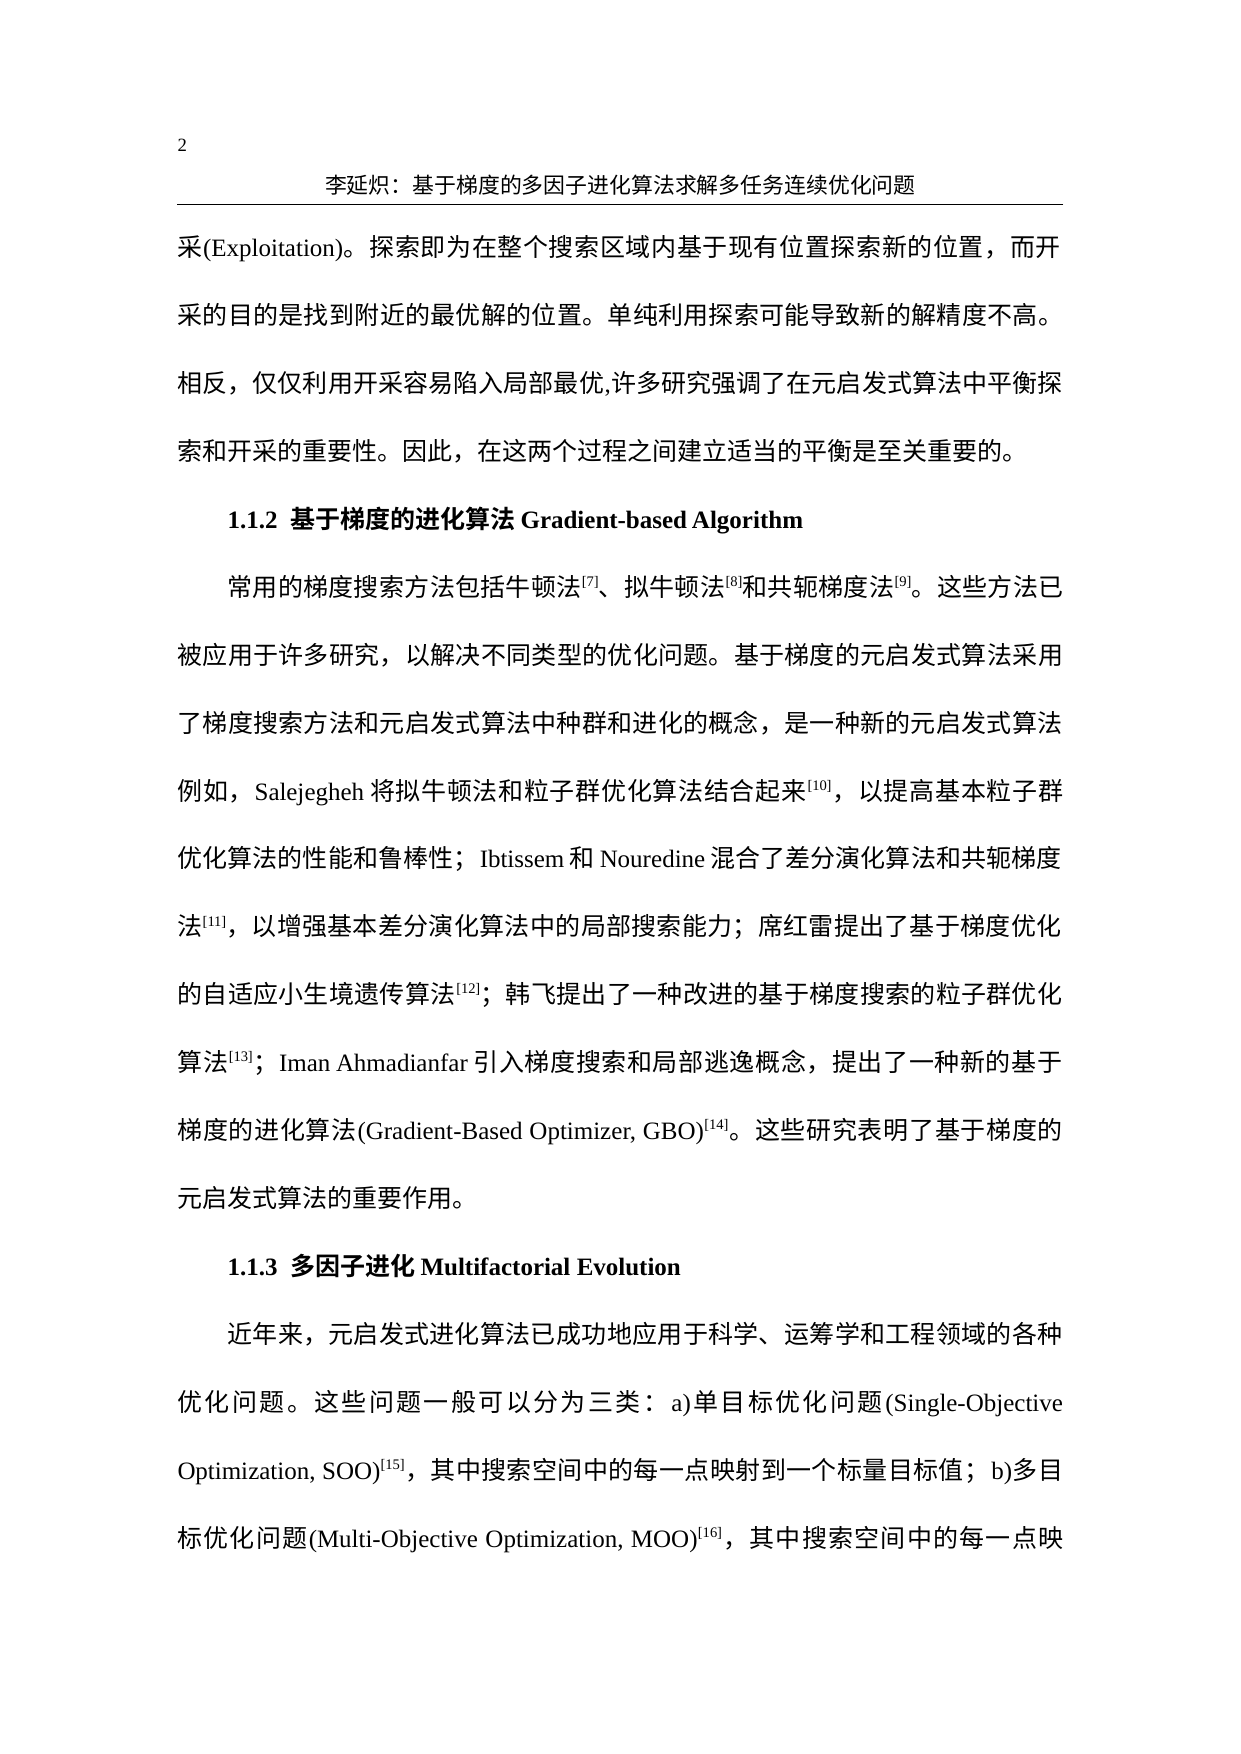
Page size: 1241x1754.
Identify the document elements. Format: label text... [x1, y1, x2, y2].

subtitle 基于梯度的进化算法 Gradient-based Algorithm [227, 483, 1063, 551]
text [177, 212, 1063, 483]
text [177, 1298, 1063, 1570]
text 常用的梯度搜索方法包括牛顿法[7]、拟牛顿法[8]和共轭梯度法[9]。这些方法已被应用于许多研究，以解决不同类型的优化问题。基于梯度的元启发式算法采用了梯度搜索方法和元启发式算法中种群和进化的概念，是一种新的元启发式算法。例如，Salejegheh将拟牛顿法和粒子群优化算法结合起来[10]，以提高基本粒子群优化算法的性能和鲁棒性；Ibtissem和Nouredine混合了差分演化算法和共轭梯度法[11]，以增强基本差分演化算法中的局部搜索能力；席红雷提出了基于梯度优化的自适应小生境遗传算法[12]；韩飞提出了一种改进的基于梯度搜索的粒子群优化算法[13]；Iman Ahmadianfar引入梯度搜索和局部逃逸概念，提出了一种新的基于梯度的进化算法(Gradient-Based Optimizer, GBO)[14]。这些研究表明了基于梯度的元启发式算法的重要作用。 [177, 551, 1063, 1231]
subtitle 多因子进化 Multifactorial Evolution [227, 1231, 1063, 1298]
